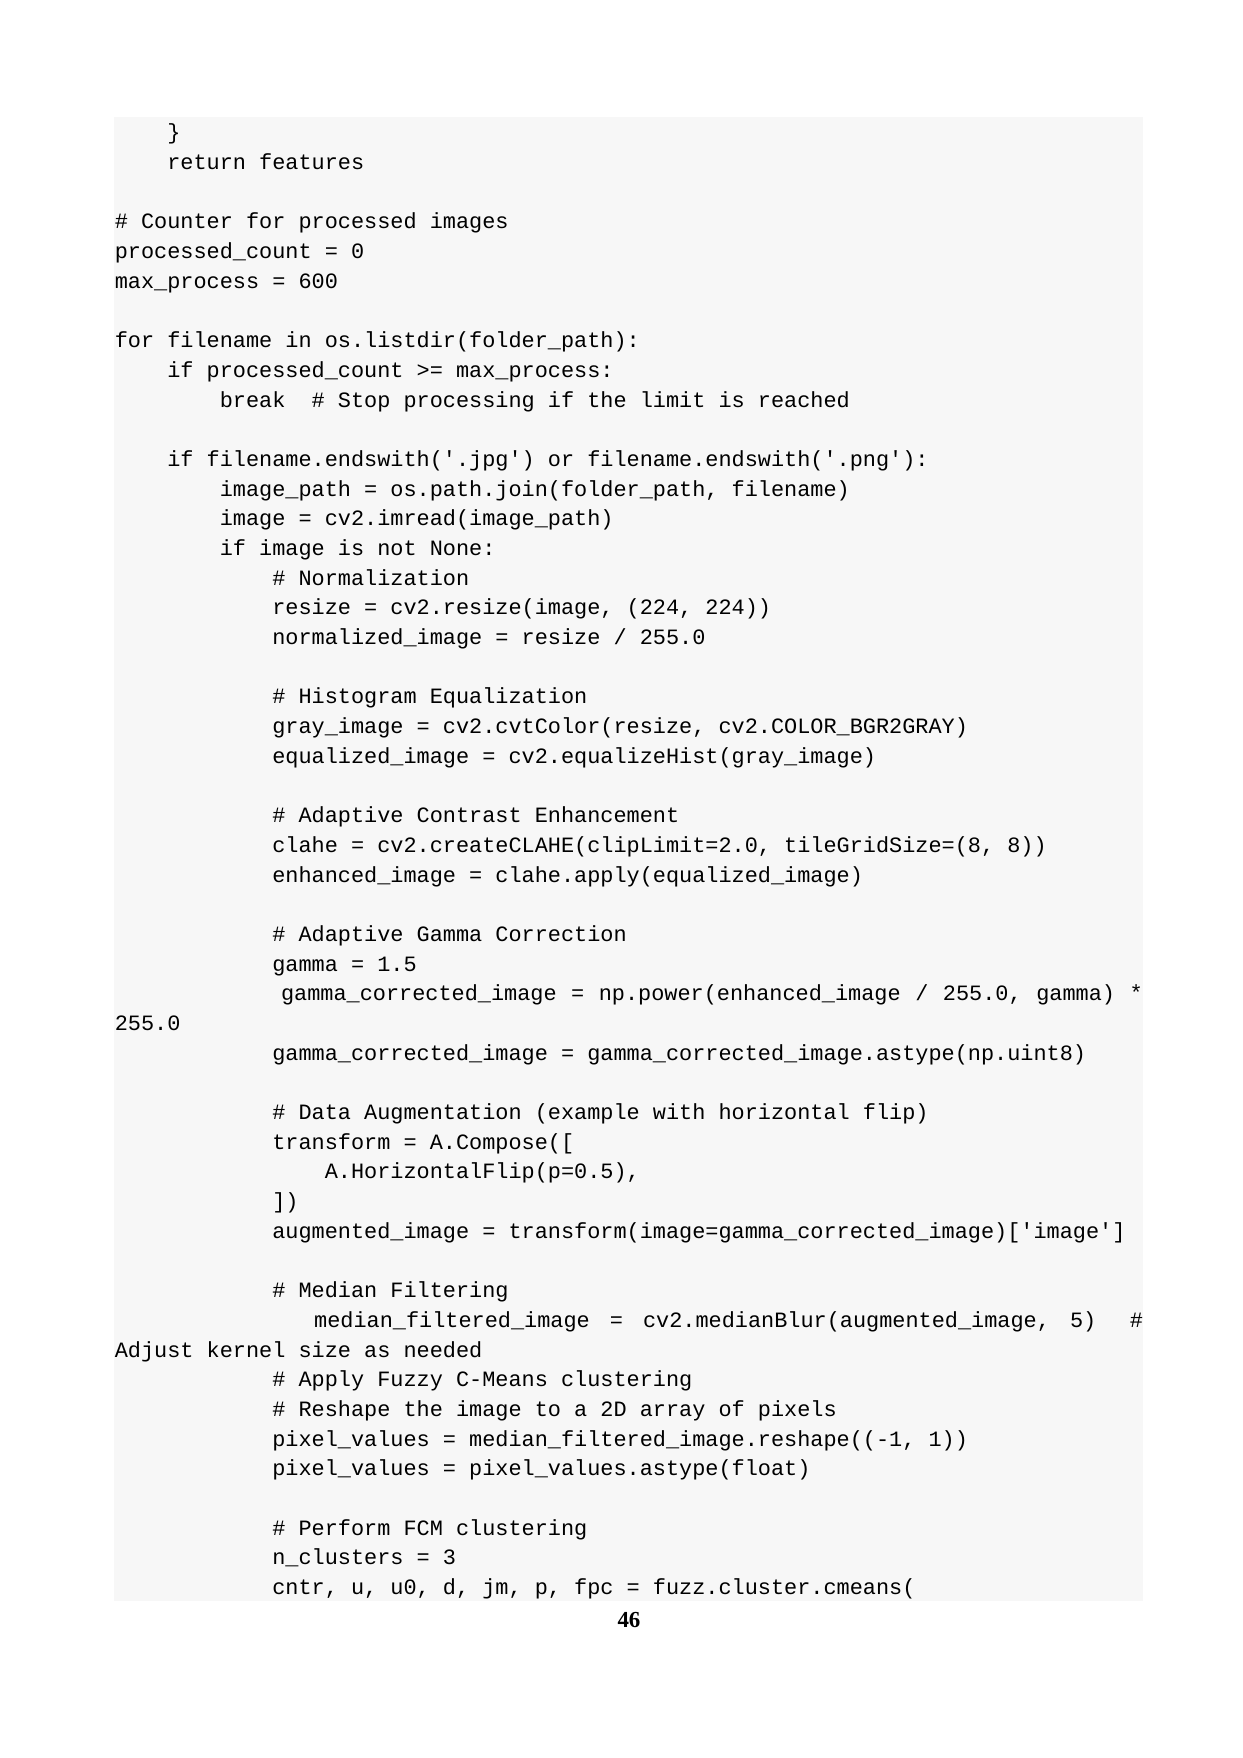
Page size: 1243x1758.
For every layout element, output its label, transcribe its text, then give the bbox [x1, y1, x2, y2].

text gray_image = cv2.cvtColor(resize, cv2.COLOR_BGR2GRAY) [114, 710, 1143, 740]
text gamma = 1.5 [114, 948, 1143, 978]
text A.HorizontalFlip(p=0.5), [114, 1156, 1143, 1185]
text if filename.endswith('.jpg') or filename.endswith('.png'): [114, 443, 1143, 473]
text # Histogram Equalization [114, 681, 1143, 710]
text # Data Augmentation (example with horizontal flip) [114, 1096, 1143, 1126]
text # Perform FCM clustering [114, 1512, 1143, 1542]
text # Apply Fuzzy C-Means clustering [114, 1363, 1143, 1393]
text return features [114, 146, 1143, 176]
text # Counter for processed images [114, 206, 1143, 235]
text ]) [114, 1185, 1143, 1215]
text pixel_values = pixel_values.astype(float) [114, 1453, 1143, 1482]
text median_filtered_image = cv2.medianBlur(augmented_image, 5) # Adjust kernel size as needed [114, 1304, 1143, 1363]
text image_path = os.path.join(folder_path, filename) [114, 473, 1143, 503]
text # Reshape the image to a 2D array of pixels [114, 1393, 1143, 1423]
text # Normalization [114, 562, 1143, 592]
text clahe = cv2.createCLAHE(clipLimit=2.0, tileGridSize=(8, 8)) [114, 829, 1143, 859]
text normalized_image = resize / 255.0 [114, 621, 1143, 651]
text for filename in os.listdir(folder_path): [114, 324, 1143, 354]
text enhanced_image = clahe.apply(equalized_image) [114, 859, 1143, 888]
text transform = A.Compose([ [114, 1126, 1143, 1156]
text n_clusters = 3 [114, 1542, 1143, 1571]
text processed_count = 0 [114, 235, 1143, 265]
text # Adaptive Contrast Enhancement [114, 799, 1143, 829]
text resize = cv2.resize(image, (224, 224)) [114, 592, 1143, 621]
text image = cv2.imread(image_path) [114, 503, 1143, 532]
text } [114, 117, 1143, 146]
text max_process = 600 [114, 265, 1143, 295]
text if processed_count >= max_process: [114, 354, 1143, 384]
text gamma_corrected_image = gamma_corrected_image.astype(np.uint8) [114, 1037, 1143, 1067]
text cntr, u, u0, d, jm, p, fpc = fuzz.cluster.cmeans( [114, 1571, 1143, 1601]
text # Adaptive Gamma Correction [114, 918, 1143, 948]
text break # Stop processing if the limit is reached [114, 384, 1143, 413]
text # Median Filtering [114, 1274, 1143, 1304]
text gamma_corrected_image = np.power(enhanced_image / 255.0, gamma) * 255.0 [114, 978, 1143, 1037]
text equalized_image = cv2.equalizeHist(gray_image) [114, 740, 1143, 770]
text pixel_values = median_filtered_image.reshape((-1, 1)) [114, 1423, 1143, 1453]
text augmented_image = transform(image=gamma_corrected_image)['image'] [114, 1215, 1143, 1245]
text if image is not None: [114, 532, 1143, 562]
